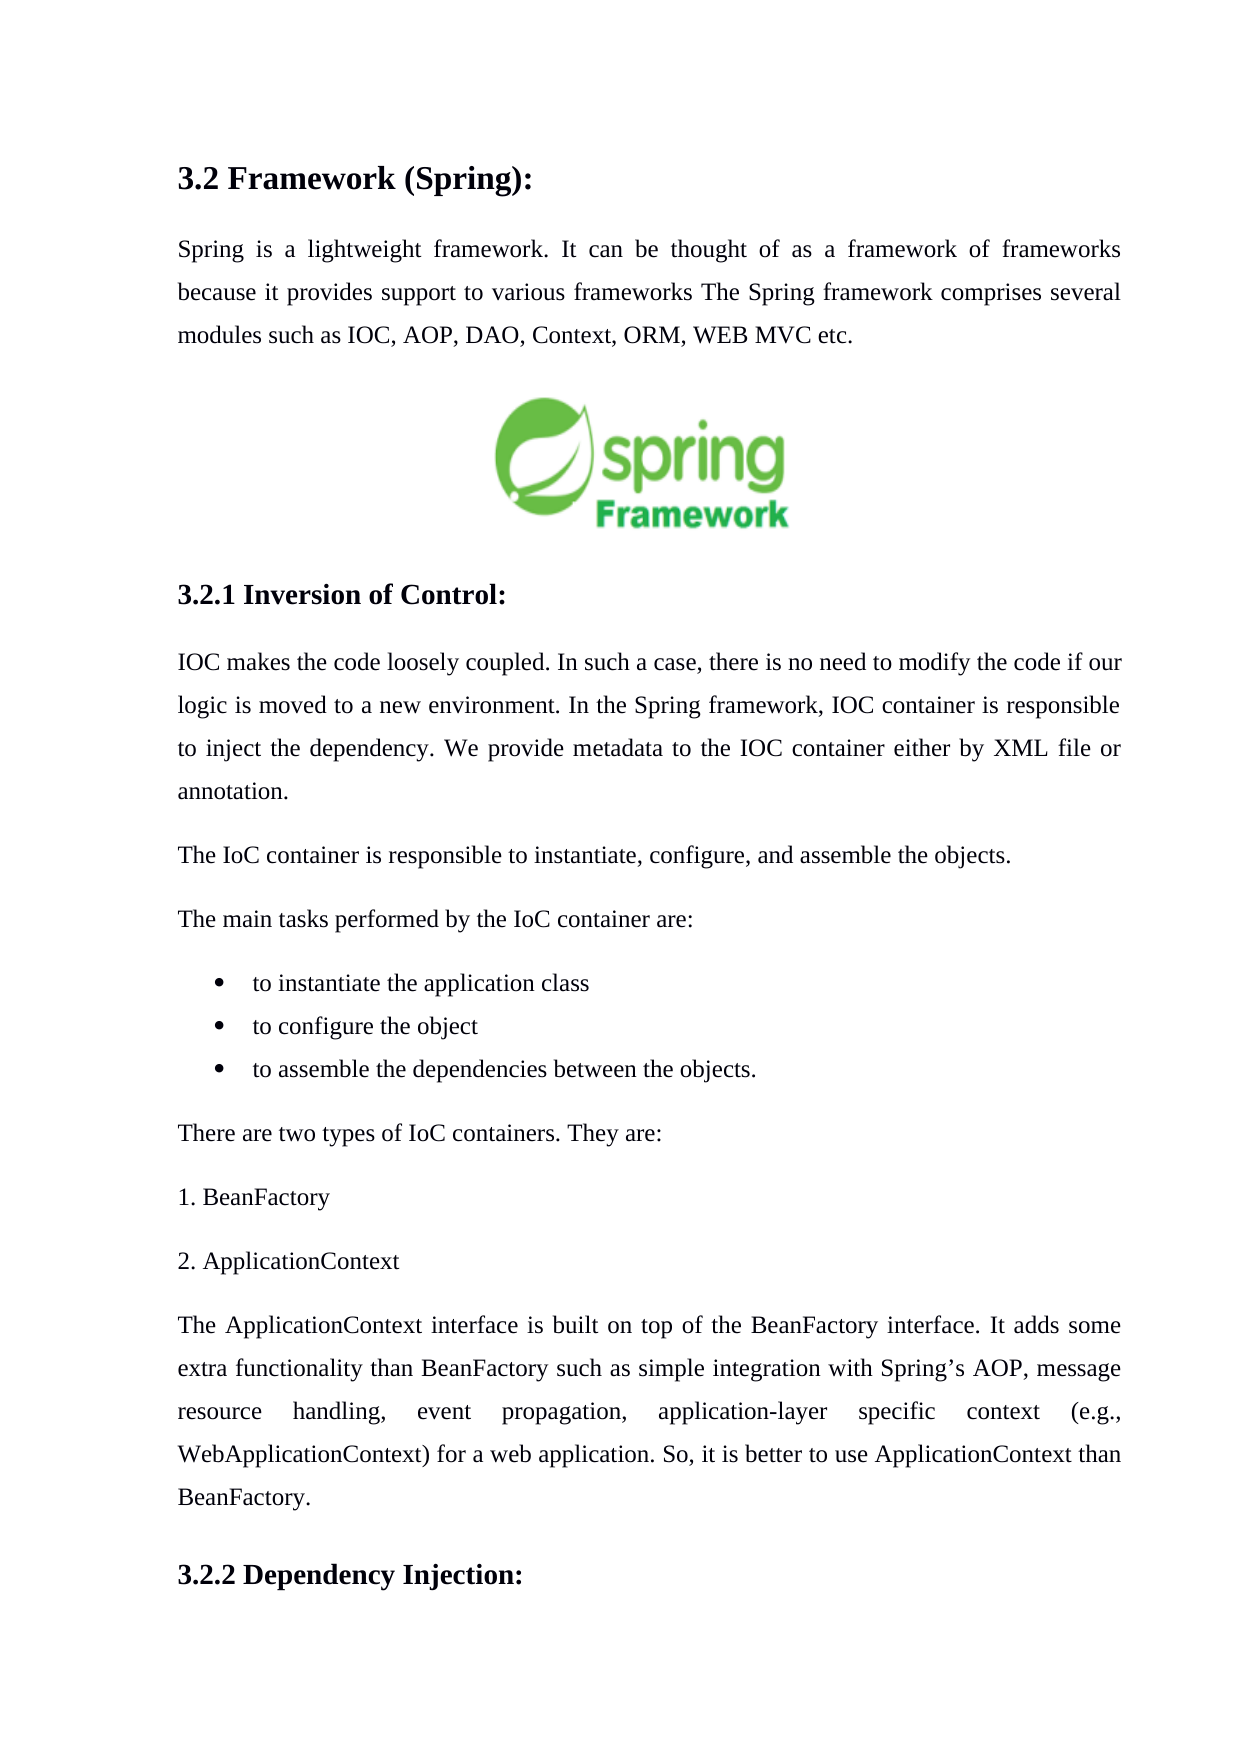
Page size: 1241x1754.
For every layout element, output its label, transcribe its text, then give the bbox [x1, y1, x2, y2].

list to configure the object [215, 1011, 1122, 1040]
text 1. BeanFactory [177, 1182, 1122, 1211]
text 2. ApplicationContext [177, 1246, 1122, 1275]
text IOC makes the code loosely coupled. In such a case, there is no need to modify the code if our logic is moved to a new environment. In the Spring framework, IOC container is responsible to inject the dependency. We provide metadata to the IOC container either by XML file or annotation. [177, 647, 1122, 805]
text 3.2 Framework (Spring): [177, 158, 1122, 197]
text 3.2.1 Inversion of Control: [177, 577, 1122, 610]
picture [475, 383, 825, 542]
text The IoC container is responsible to instantiate, configure, and assemble the objects. [177, 840, 1122, 869]
list to instantiate the application class [215, 968, 1122, 997]
text 3.2.2 Dependency Injection: [177, 1557, 1122, 1590]
text The main tasks performed by the IoC container are: [177, 904, 1122, 933]
list to assemble the dependencies between the objects. [215, 1054, 1122, 1083]
text Spring is a lightweight framework. It can be thought of as a framework of frameworks because it provides support to various frameworks The Spring framework comprises several modules such as IOC, AOP, DAO, Context, ORM, WEB MVC etc. [177, 234, 1122, 349]
text There are two types of IoC containers. They are: [177, 1118, 1122, 1147]
text The ApplicationContext interface is built on top of the BeanFactory interface. It adds some extra functionality than BeanFactory such as simple integration with Spring’s AOP, message resource handling, event propagation, application-layer specific context (e.g., WebApplicationContext) for a web application. So, it is better to use ApplicationContext than BeanFactory. [177, 1310, 1122, 1511]
